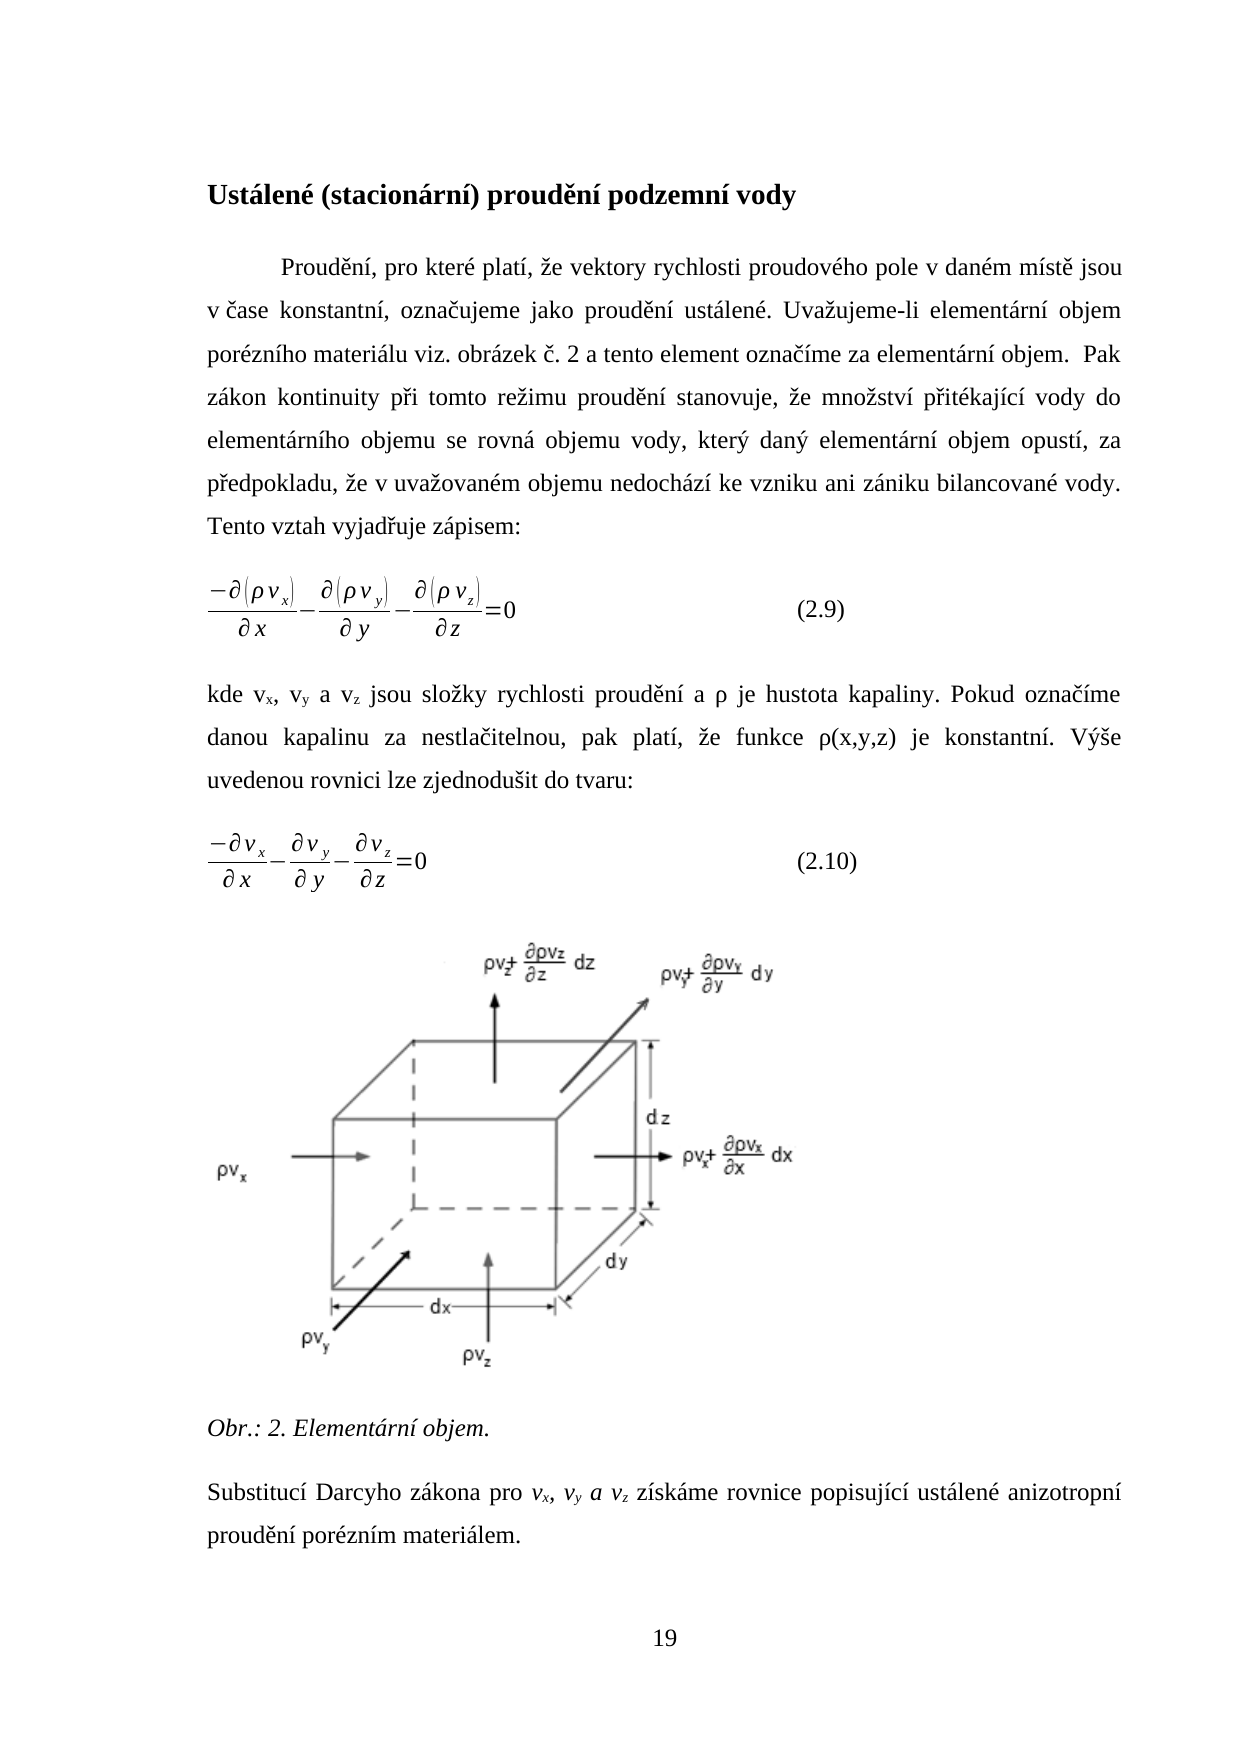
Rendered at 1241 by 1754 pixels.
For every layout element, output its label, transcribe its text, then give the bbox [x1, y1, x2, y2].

text Obr.: 2. Elementární objem. [207, 1413, 1122, 1442]
picture [206, 929, 801, 1378]
text (2.9) [207, 575, 1122, 641]
text Substitucí Darcyho zákona pro vx, vy a vz získáme rovnice popisující ustálené anizotropní proudění porézním materiálem. [207, 1477, 1122, 1549]
text Proudění, pro které platí, že vektory rychlosti proudového pole v daném místě jsou v čase konstantní, označujeme jako proudění ustálené. Uvažujeme-li elementární objem porézního materiálu viz. obrázek č. 2 a tento element označíme za elementární objem. Pak zákon kontinuity při tomto režimu proudění stanovuje, že množství přitékající vody do elementárního objemu se rovná objemu vody, který daný elementární objem opustí, za předpokladu, že v uvažovaném objemu nedochází ke vzniku ani zániku bilancované vody. Tento vztah vyjadřuje zápisem: [207, 252, 1122, 540]
subtitle Ustálené (stacionární) proudění podzemní vody [207, 177, 1122, 211]
text (2.10) [207, 829, 1122, 892]
text kde vx, vy a vz jsou složky rychlosti proudění a ρ je hustota kapaliny. Pokud označíme danou kapalinu za nestlačitelnou, pak platí, že funkce ρ(x,y,z) je konstantní. Výše uvedenou rovnici lze zjednodušit do tvaru: [207, 679, 1122, 794]
